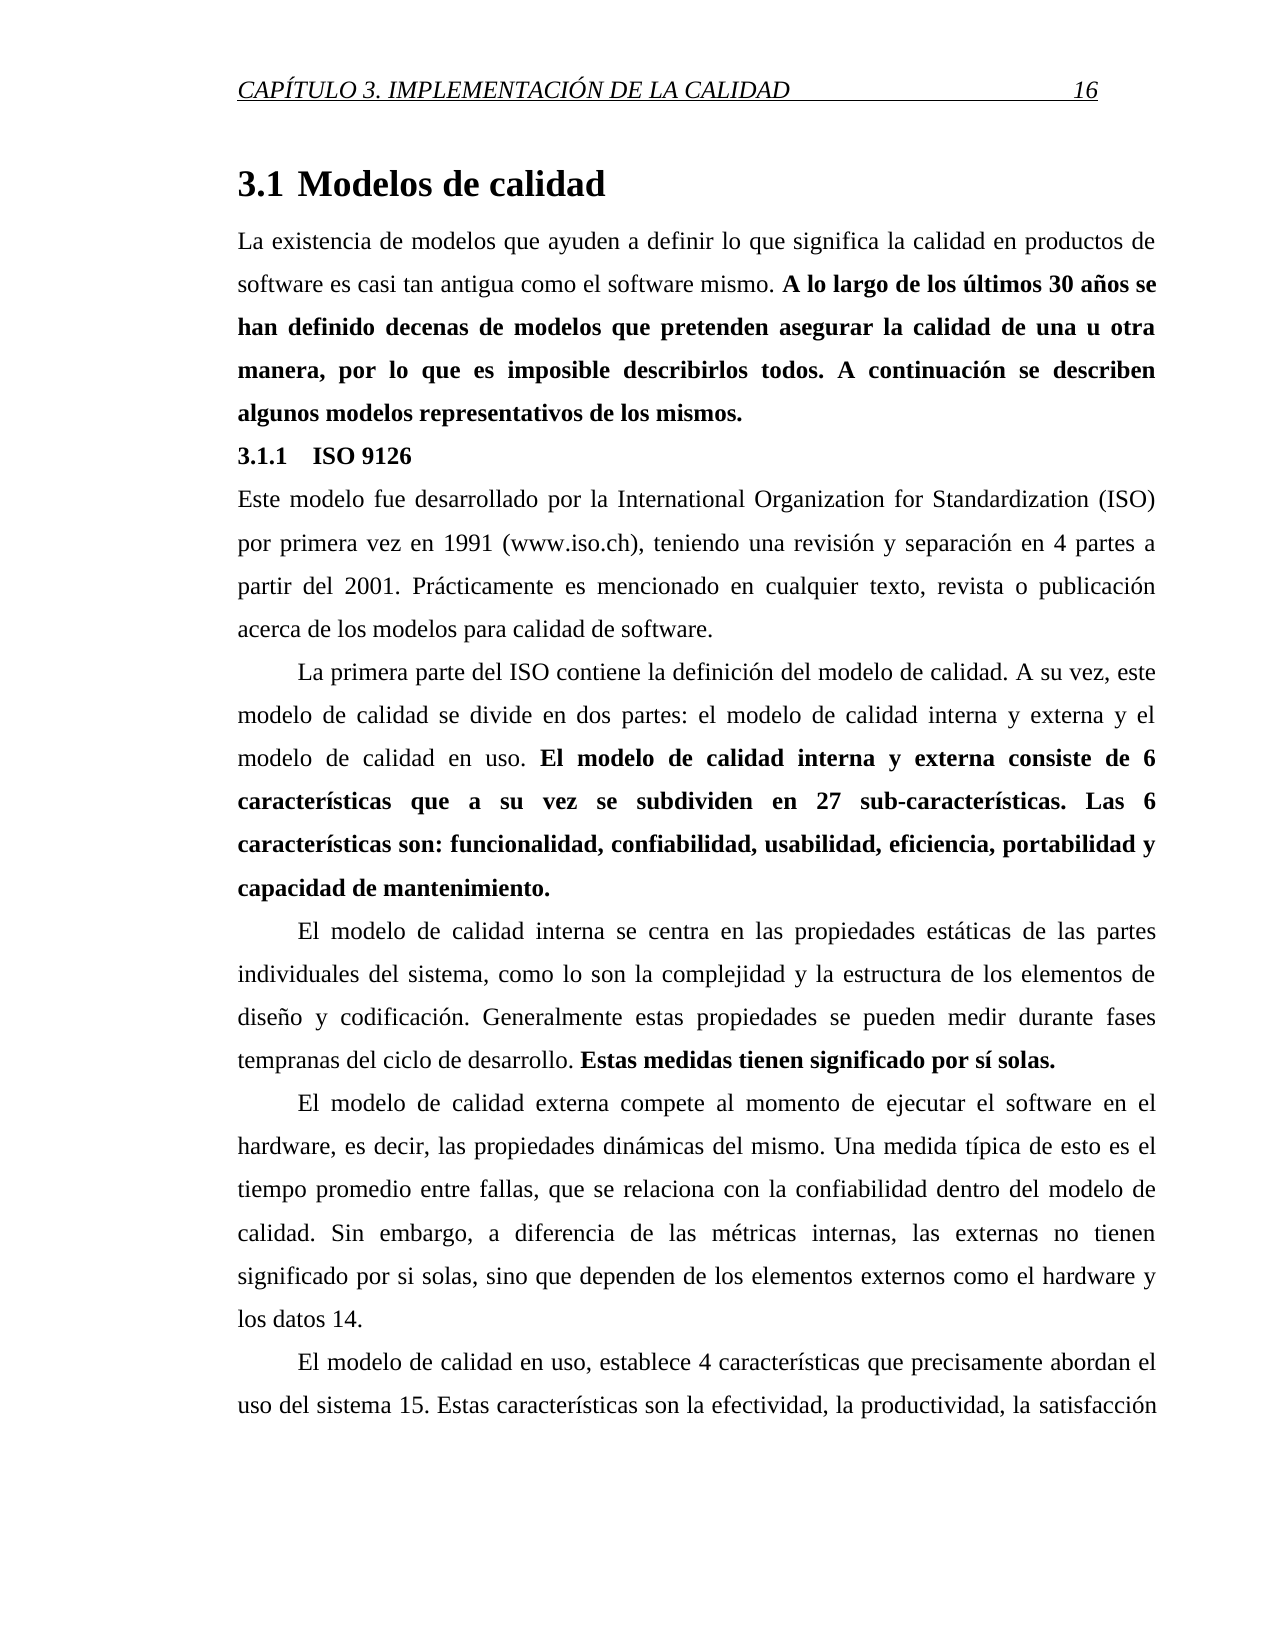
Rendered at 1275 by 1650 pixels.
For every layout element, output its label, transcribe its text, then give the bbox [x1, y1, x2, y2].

text El modelo de calidad externa compete al momento de ejecutar el software en el hardware, es decir, las propiedades dinámicas del mismo. Una medida típica de esto es el tiempo promedio entre fallas, que se relaciona con la confiabilidad dentro del modelo de calidad. Sin embargo, a diferencia de las métricas internas, las externas no tienen significado por si solas, sino que dependen de los elementos externos como el hardware y los datos . [237, 1088, 1157, 1333]
text Este modelo fue desarrollado por la International Organization for Standardization (ISO) por primera vez en 1991 (www.iso.ch), teniendo una revisión y separación en 4 partes a partir del 2001. Prácticamente es mencionado en cualquier texto, revista o publicación acerca de los modelos para calidad de software. [237, 484, 1157, 643]
text La primera parte del ISO contiene la definición del modelo de calidad. A su vez, este modelo de calidad se divide en dos partes: el modelo de calidad interna y externa y el modelo de calidad en uso. El modelo de calidad interna y externa consiste de 6 características que a su vez se subdividen en 27 sub-características. Las 6 características son: funcionalidad, confiabilidad, usabilidad, eficiencia, portabilidad y capacidad de mantenimiento. [237, 657, 1157, 901]
text La existencia de modelos que ayuden a definir lo que significa la calidad en productos de software es casi tan antigua como el software mismo. A lo largo de los últimos 30 años se han definido decenas de modelos que pretenden asegurar la calidad de una u otra manera, por lo que es imposible describirlos todos. A continuación se describen algunos modelos representativos de los mismos. [237, 226, 1157, 427]
text El modelo de calidad interna se centra en las propiedades estáticas de las partes individuales del sistema, como lo son la complejidad y la estructura de los elementos de diseño y codificación. Generalmente estas propiedades se pueden medir durante fases tempranas del ciclo de desarrollo. Estas medidas tienen significado por sí solas. [237, 916, 1157, 1074]
subtitle ISO 9126 [237, 441, 1157, 470]
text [237, 1347, 1157, 1419]
subtitle Modelos de calidad [237, 161, 1157, 204]
